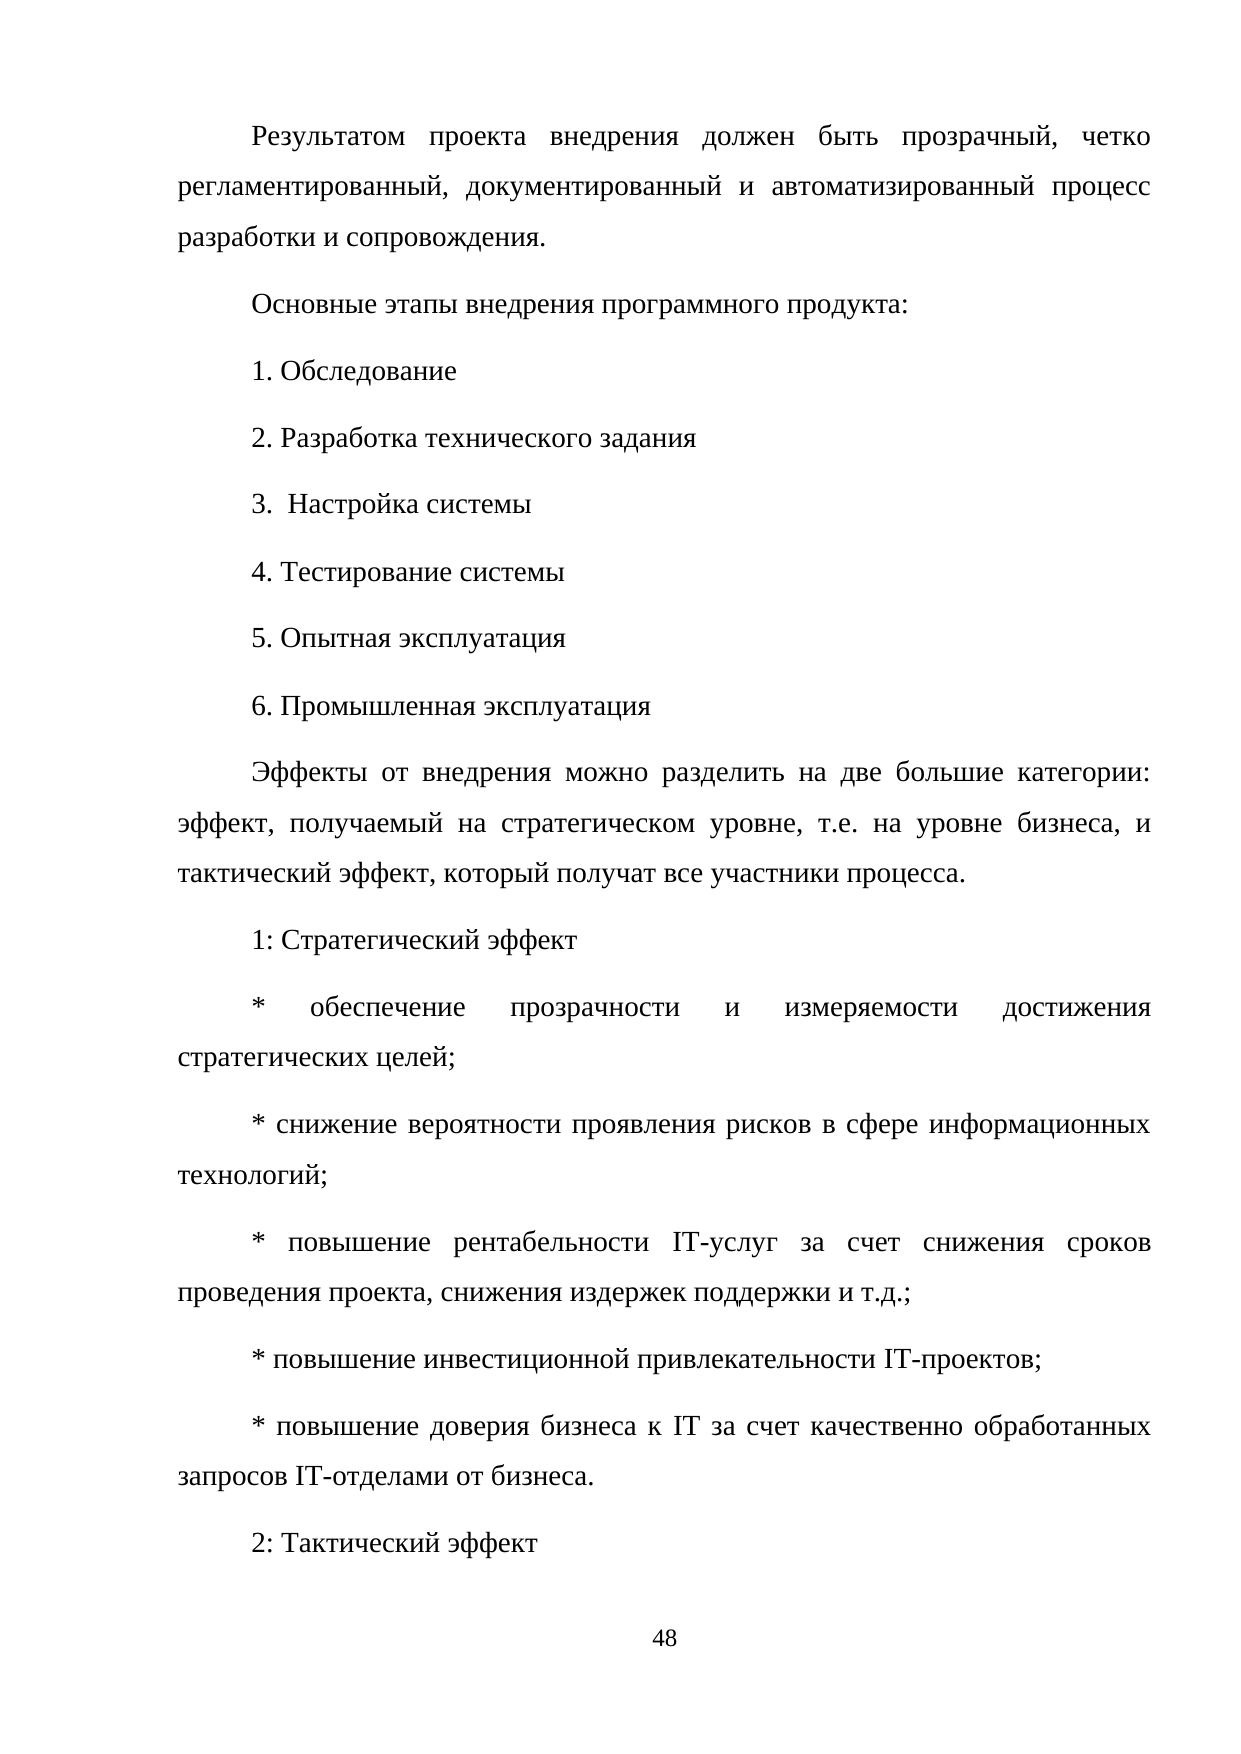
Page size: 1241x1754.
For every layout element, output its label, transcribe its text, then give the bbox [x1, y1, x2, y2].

text 6. Промышленная эксплуатация [177, 688, 1152, 721]
text * повышение рентабельности IT-услуг за счет снижения сроков проведения проекта, снижения издержек поддержки и т.д.; [177, 1224, 1152, 1308]
text * снижение вероятности проявления рисков в сфере информационных технологий; [177, 1106, 1152, 1190]
text * обеспечение прозрачности и измеряемости достижения стратегических целей; [177, 989, 1152, 1073]
text 2. Разработка технического задания [177, 420, 1152, 453]
text * повышение инвестиционной привлекательности IT-проектов; [177, 1341, 1152, 1374]
text Эффекты от внедрения можно разделить на две большие категории: эффект, получаемый на стратегическом уровне, т.е. на уровне бизнеса, и тактический эффект, который получат все участники процесса. [177, 754, 1152, 889]
text 3. Настройка системы [177, 487, 1152, 520]
text Результатом проекта внедрения должен быть прозрачный, четко регламентированный, документированный и автоматизированный процесс разработки и сопровождения. [177, 118, 1152, 252]
text 1. Обследование [177, 353, 1152, 386]
text 2: Тактический эффект [177, 1525, 1152, 1559]
text 4. Тестирование системы [177, 554, 1152, 587]
text 5. Опытная эксплуатация [177, 621, 1152, 654]
text * повышение доверия бизнеса к IT за счет качественно обработанных запросов IT-отделами от бизнеса. [177, 1408, 1152, 1492]
text Основные этапы внедрения программного продукта: [177, 286, 1152, 319]
text 1: Стратегический эффект [177, 922, 1152, 956]
